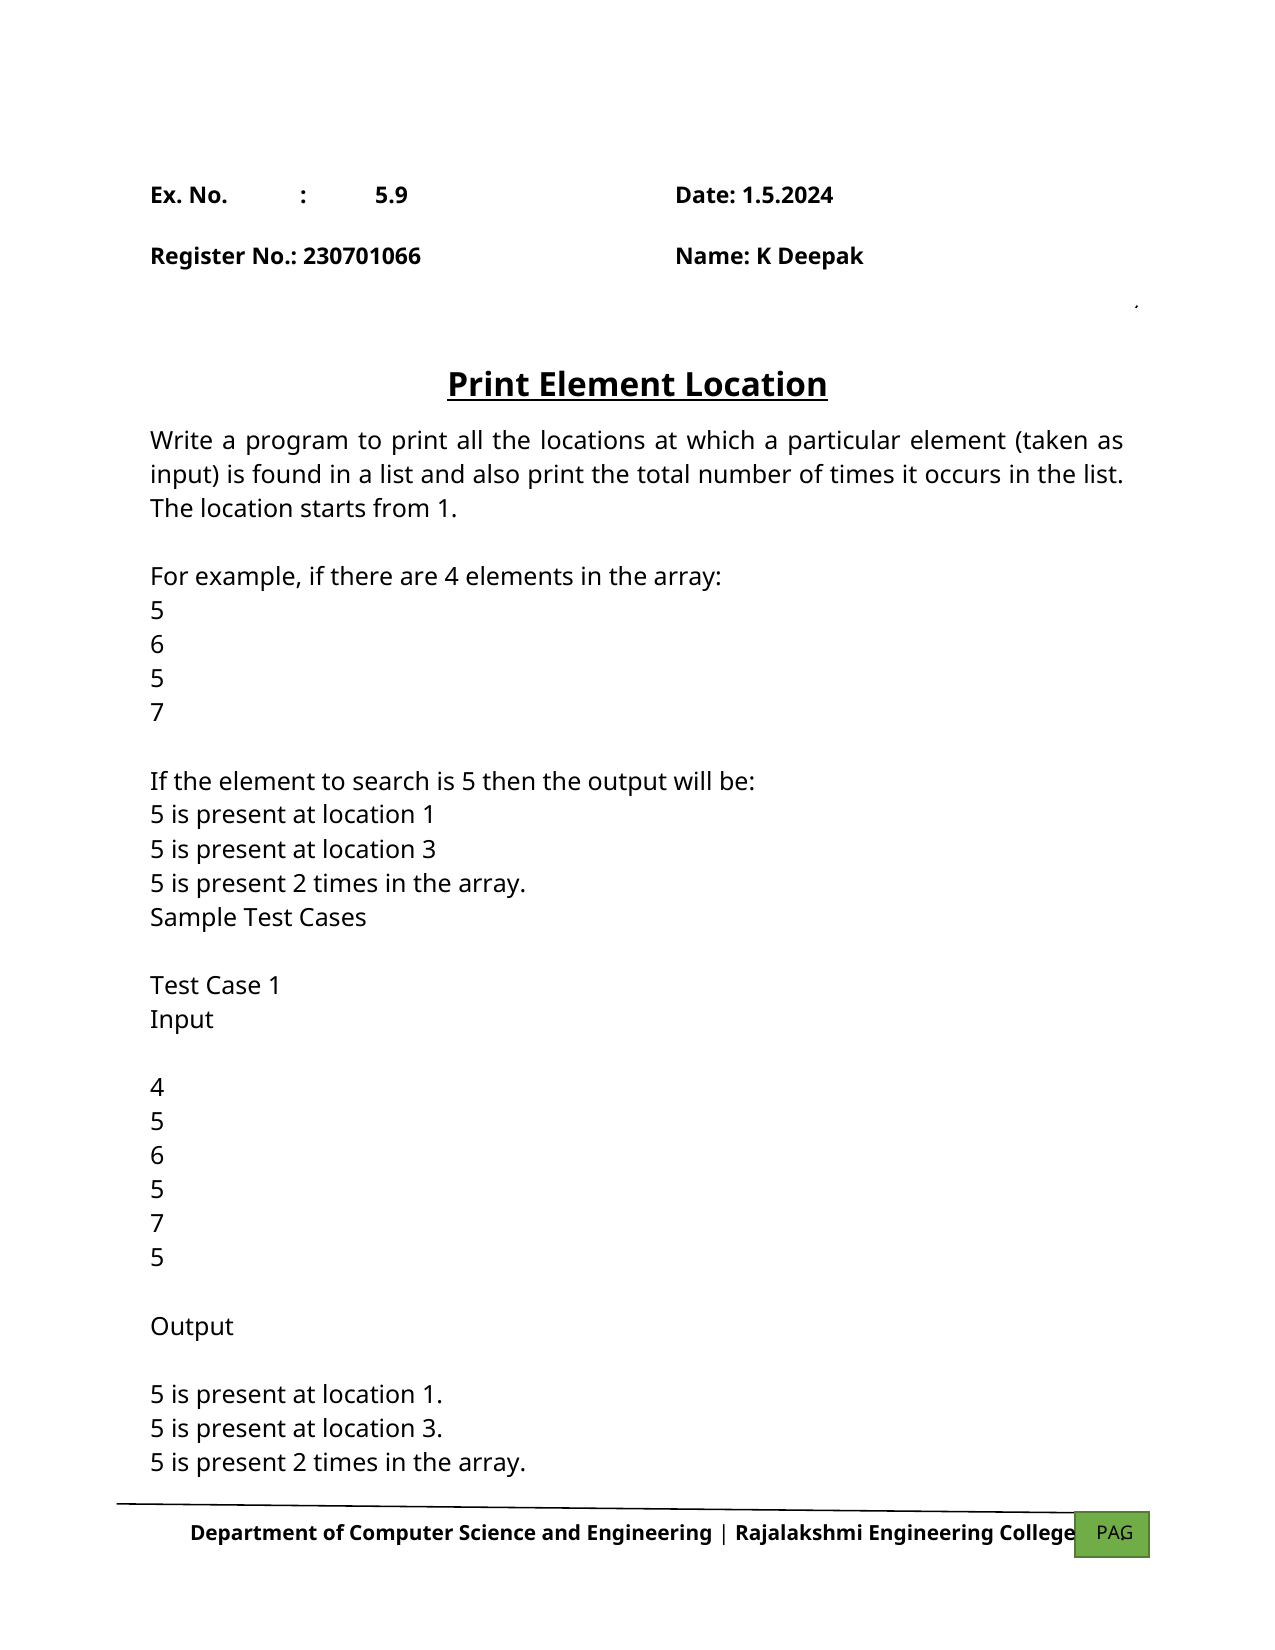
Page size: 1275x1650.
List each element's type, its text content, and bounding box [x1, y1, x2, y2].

text Test Case 1 [150, 967, 1125, 1002]
text Output [150, 1308, 1125, 1342]
text 5 is present at location 3. [150, 1410, 1125, 1444]
text 5 is present at location 1. [150, 1376, 1125, 1410]
text 5 is present at location 1 [150, 797, 1125, 831]
text 5 [150, 661, 1125, 695]
text 6 [150, 1138, 1125, 1172]
text 7 [150, 1206, 1125, 1240]
text Input [150, 1002, 1125, 1036]
text 5 [150, 1240, 1125, 1274]
text If the element to search is 5 then the output will be: [150, 763, 1125, 797]
text 5 [150, 1104, 1125, 1138]
text 4 [150, 1070, 1125, 1104]
text 5 [150, 1172, 1125, 1206]
text Print Element Location [150, 360, 1125, 406]
text 5 is present 2 times in the array. [150, 1444, 1125, 1478]
text 5 is present 2 times in the array. [150, 865, 1125, 899]
text For example, if there are 4 elements in the array: [150, 559, 1125, 593]
text 5 is present at location 3 [150, 831, 1125, 865]
text 6 [150, 627, 1125, 661]
text 5 [150, 593, 1125, 627]
text Ex. No. : 5.9 Date: 1.5.2024 [150, 179, 1125, 210]
text Write a program to print all the locations at which a particular element (taken as input) is found in a list and also print the total number of times it occurs in the list. The location starts from 1. [150, 422, 1125, 525]
text 7 [150, 695, 1125, 729]
text Sample Test Cases [150, 899, 1125, 933]
text Register No.: 230701066 Name: K Deepak [150, 239, 1125, 271]
